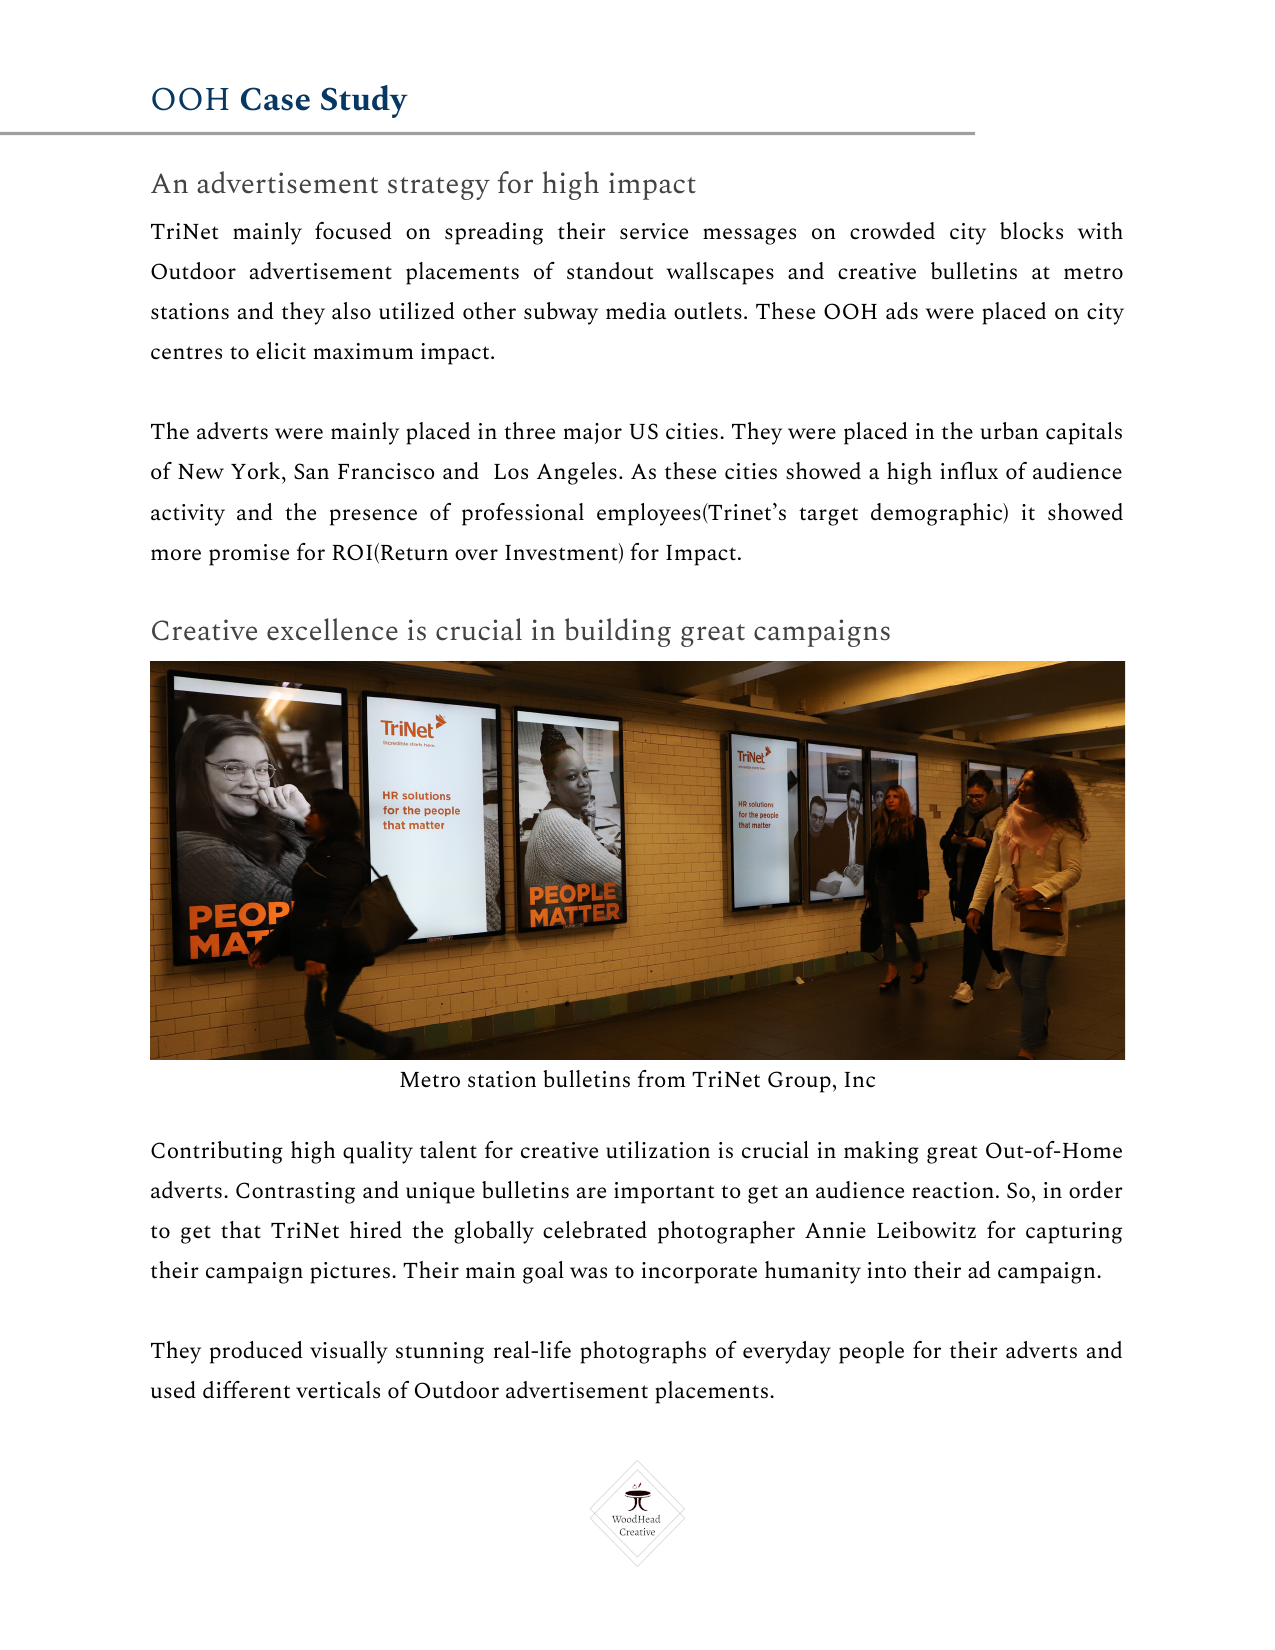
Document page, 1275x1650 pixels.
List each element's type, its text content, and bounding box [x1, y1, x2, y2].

subtitle An advertisement strategy for high impact [150, 162, 1125, 207]
text They produced visually stunning real-life photographs of everyday people for their adverts and used different verticals of Outdoor advertisement placements. [150, 1334, 1125, 1409]
text Contributing high quality talent for creative utilization is crucial in making great Out-of-Home adverts. Contrasting and unique bulletins are important to get an audience reaction. So, in order to get that TriNet hired the globally celebrated photographer Annie Leibowitz for capturing their campaign pictures. Their main goal was to incorporate humanity into their ad campaign. [150, 1134, 1125, 1289]
text Metro station bulletins from TriNet Group, Inc [150, 1064, 1125, 1098]
subtitle Creative excellence is crucial in building great campaigns [150, 609, 1125, 653]
picture [578, 1453, 697, 1572]
text The adverts were mainly placed in three major US cities. They were placed in the urban capitals of New York, San Francisco and Los Angeles. As these cities showed a high influx of audience activity and the presence of professional employees(Trinet’s target demographic) it showed more promise for ROI(Return over Investment) for Impact. [150, 415, 1125, 571]
picture [150, 661, 1125, 1060]
text TriNet mainly focused on spreading their service messages on crowded city blocks with Outdoor advertisement placements of standout wallscapes and creative bulletins at metro stations and they also utilized other subway media outlets. These OOH ads were placed on city centres to elicit maximum impact. [150, 215, 1125, 370]
